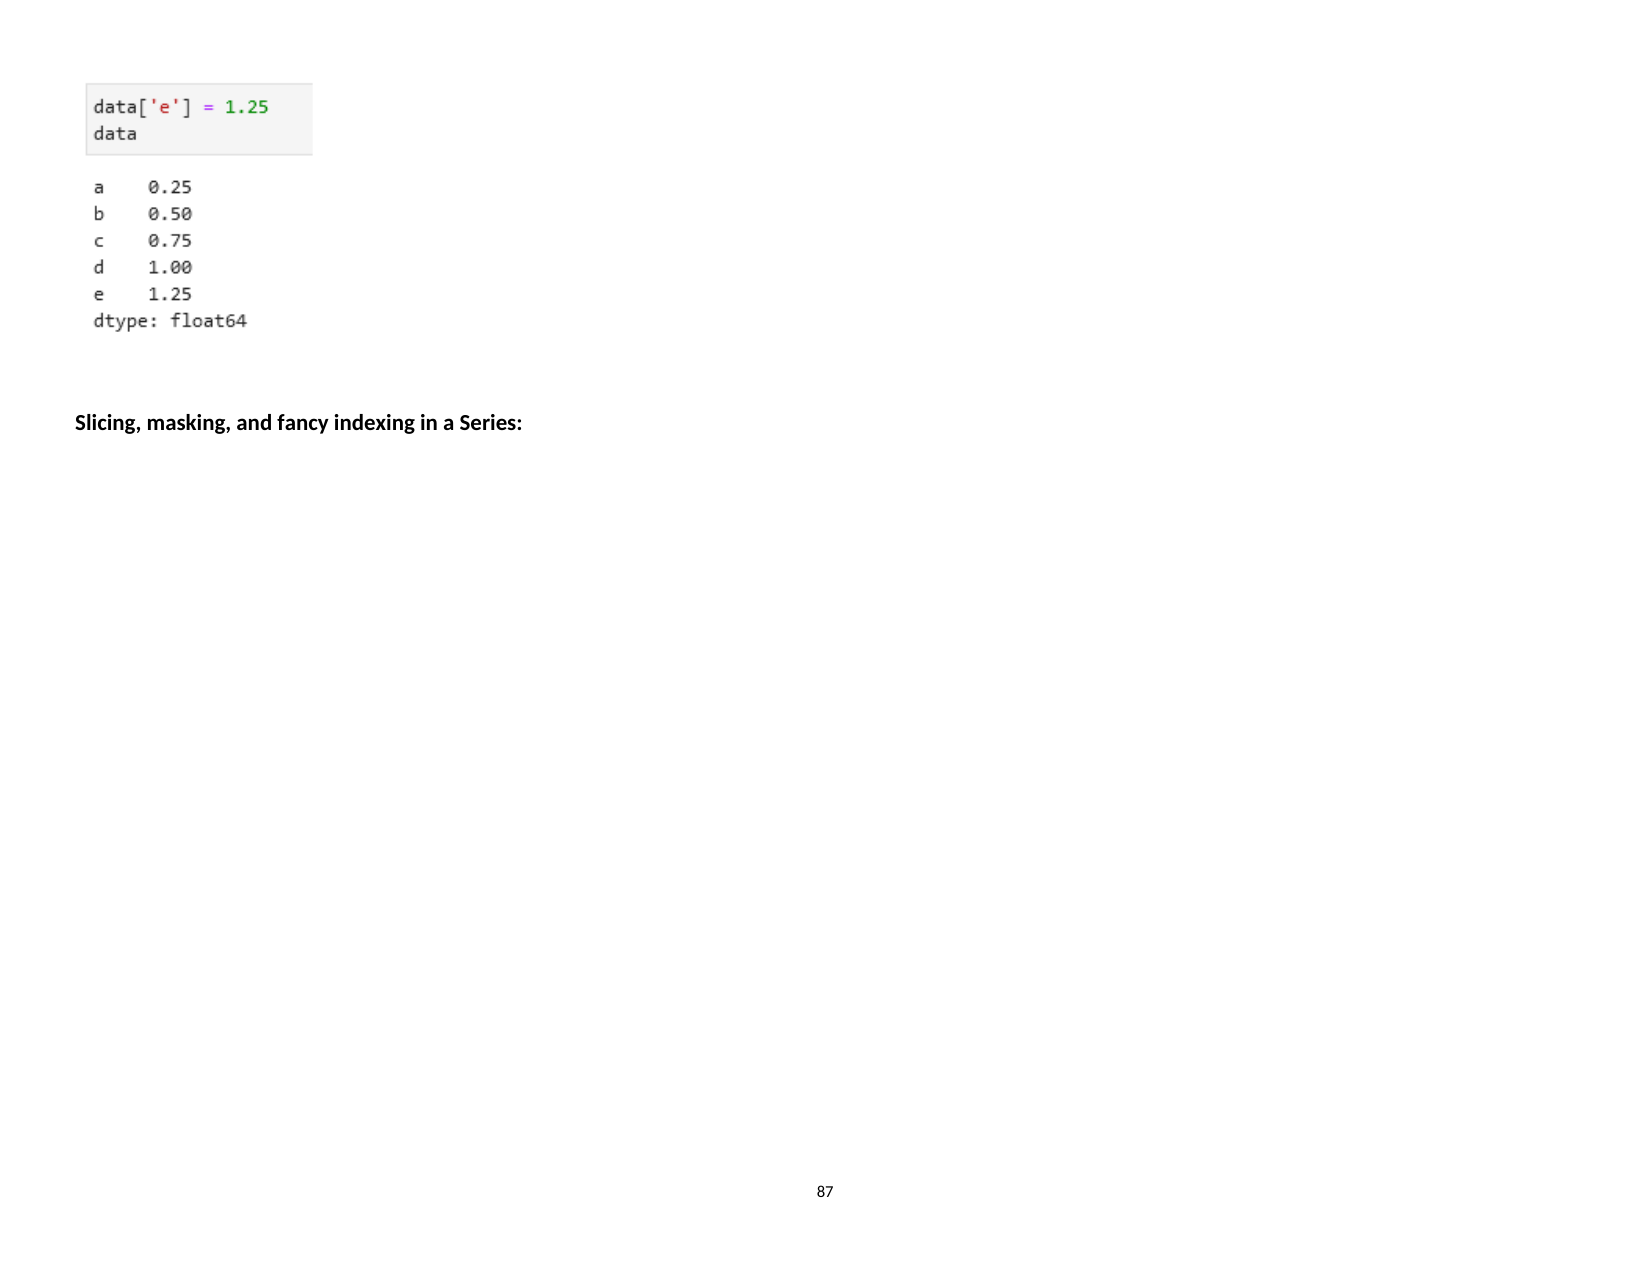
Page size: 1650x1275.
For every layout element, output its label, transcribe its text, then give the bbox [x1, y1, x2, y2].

picture [75, 75, 313, 343]
text Slicing, masking, and fancy indexing in a Series: [75, 408, 1575, 436]
